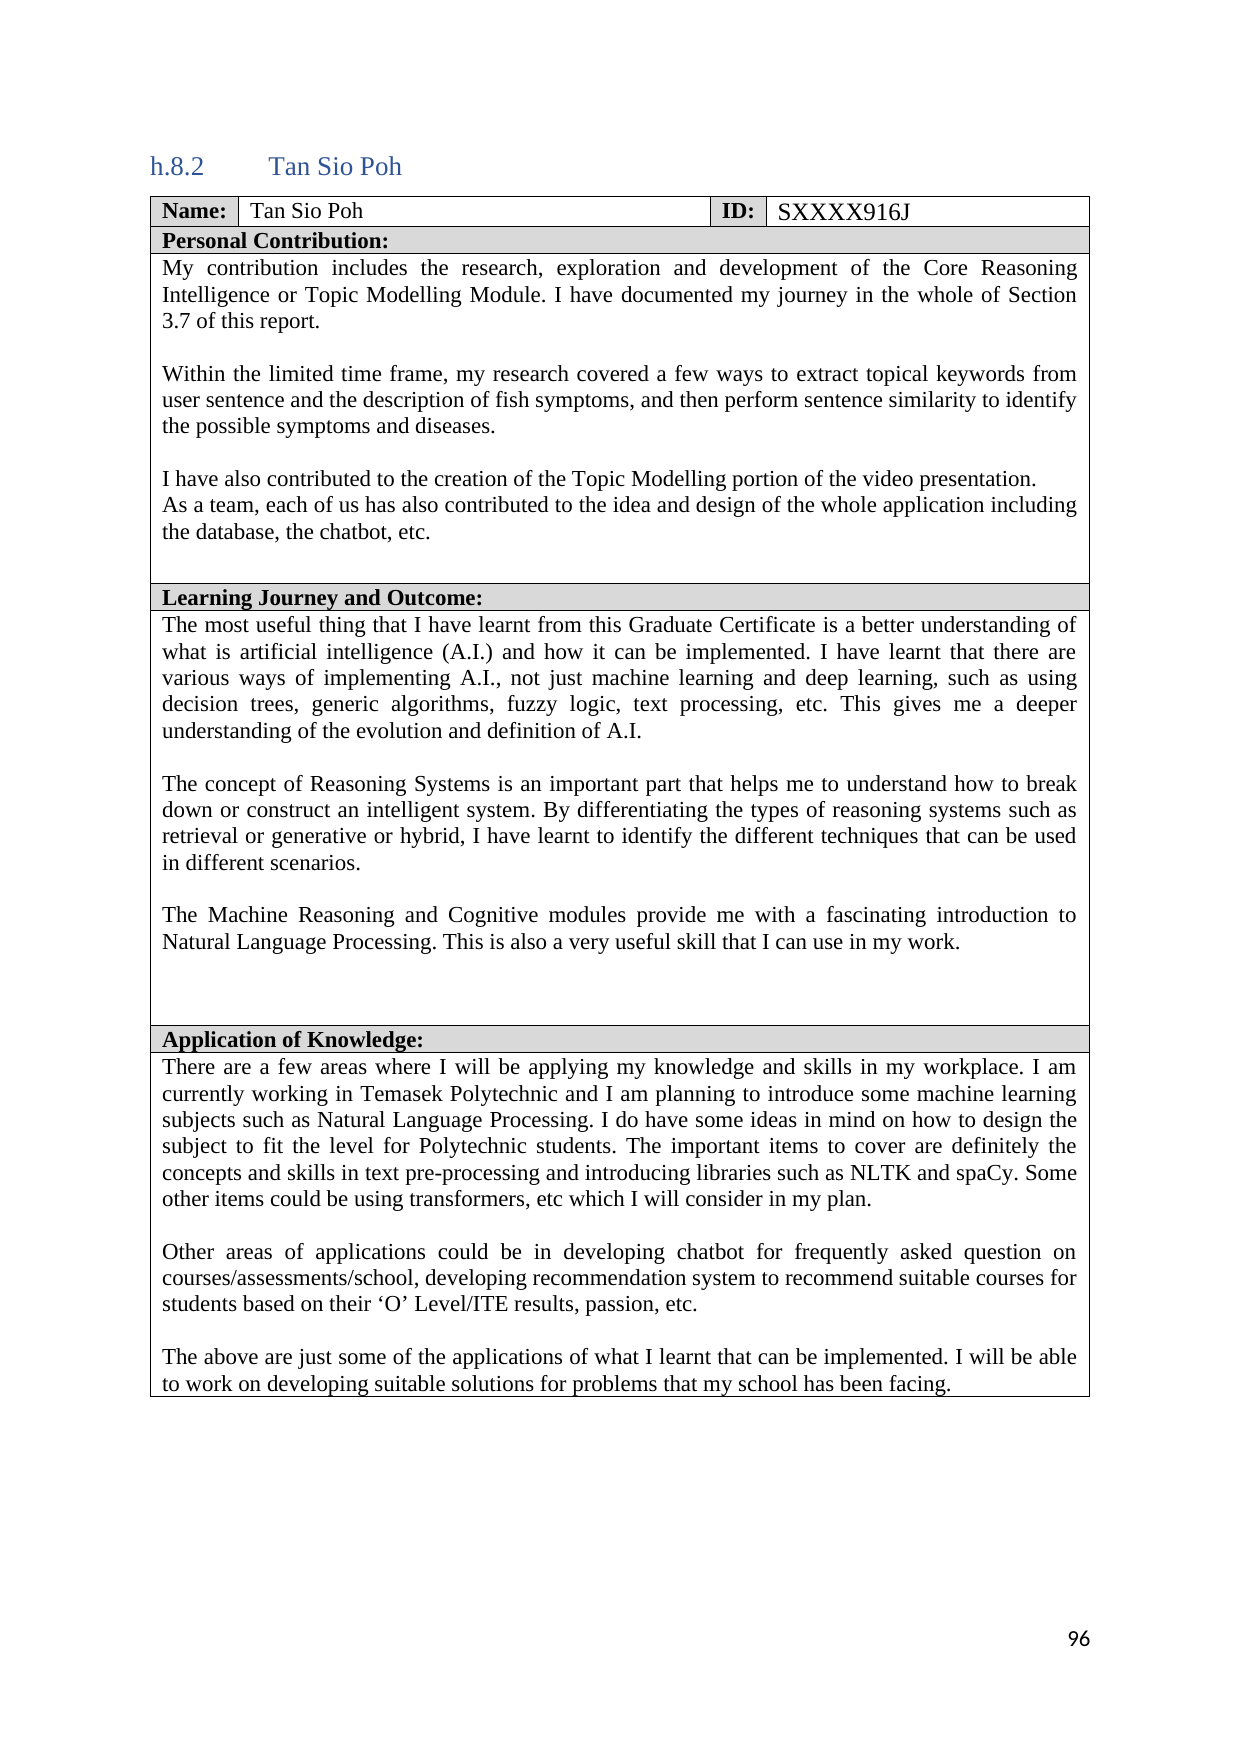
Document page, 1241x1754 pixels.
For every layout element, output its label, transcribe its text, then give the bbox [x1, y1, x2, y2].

table_header Name: [151, 197, 238, 226]
table_header Tan Sio Poh [239, 197, 710, 226]
table_header SXXXX916J [767, 197, 1089, 226]
subtitle Tan Sio Poh [150, 150, 1090, 181]
table_cell There are a few areas where I will be applying my knowledge and skills in my workplace. I am currently working in Temasek Polytechnic and I am planning to introduce some machine learning subjects such as Natural Language Processing. I do have some ideas in mind on how to design the subject to fit the level for Polytechnic students. The important items to cover are definitely the concepts and skills in text pre-processing and introducing libraries such as NLTK and spaCy. Some other items could be using transformers, etc which I will consider in my plan. Other areas of applications could be in developing chatbot for frequently asked question on courses/assessments/school, developing recommendation system to recommend suitable courses for students based on their ‘O’ Level/ITE results, passion, etc. The above are just some of the applications of what I learnt that can be implemented. I will be able to work on developing suitable solutions for problems that my school has been facing. [151, 1053, 1089, 1396]
table_cell The most useful thing that I have learnt from this Graduate Certificate is a better understanding of what is artificial intelligence (A.I.) and how it can be implemented. I have learnt that there are various ways of implementing A.I., not just machine learning and deep learning, such as using decision trees, generic algorithms, fuzzy logic, text processing, etc. This gives me a deeper understanding of the evolution and definition of A.I. The concept of Reasoning Systems is an important part that helps me to understand how to break down or construct an intelligent system. By differentiating the types of reasoning systems such as retrieval or generative or hybrid, I have learnt to identify the different techniques that can be used in different scenarios. The Machine Reasoning and Cognitive modules provide me with a fascinating introduction to Natural Language Processing. This is also a very useful skill that I can use in my work. [151, 611, 1089, 1025]
table_cell Learning Journey and Outcome: [151, 584, 1089, 610]
table_cell Personal Contribution: [151, 227, 1089, 253]
table_cell Application of Knowledge: [151, 1026, 1089, 1052]
table_cell My contribution includes the research, exploration and development of the Core Reasoning Intelligence or Topic Modelling Module. I have documented my journey in the whole of Section 3.7 of this report. Within the limited time frame, my research covered a few ways to extract topical keywords from user sentence and the description of fish symptoms, and then perform sentence similarity to identify the possible symptoms and diseases. I have also contributed to the creation of the Topic Modelling portion of the video presentation. As a team, each of us has also contributed to the idea and design of the whole application including the database, the chatbot, etc. [151, 254, 1089, 583]
table_header ID: [711, 197, 766, 226]
